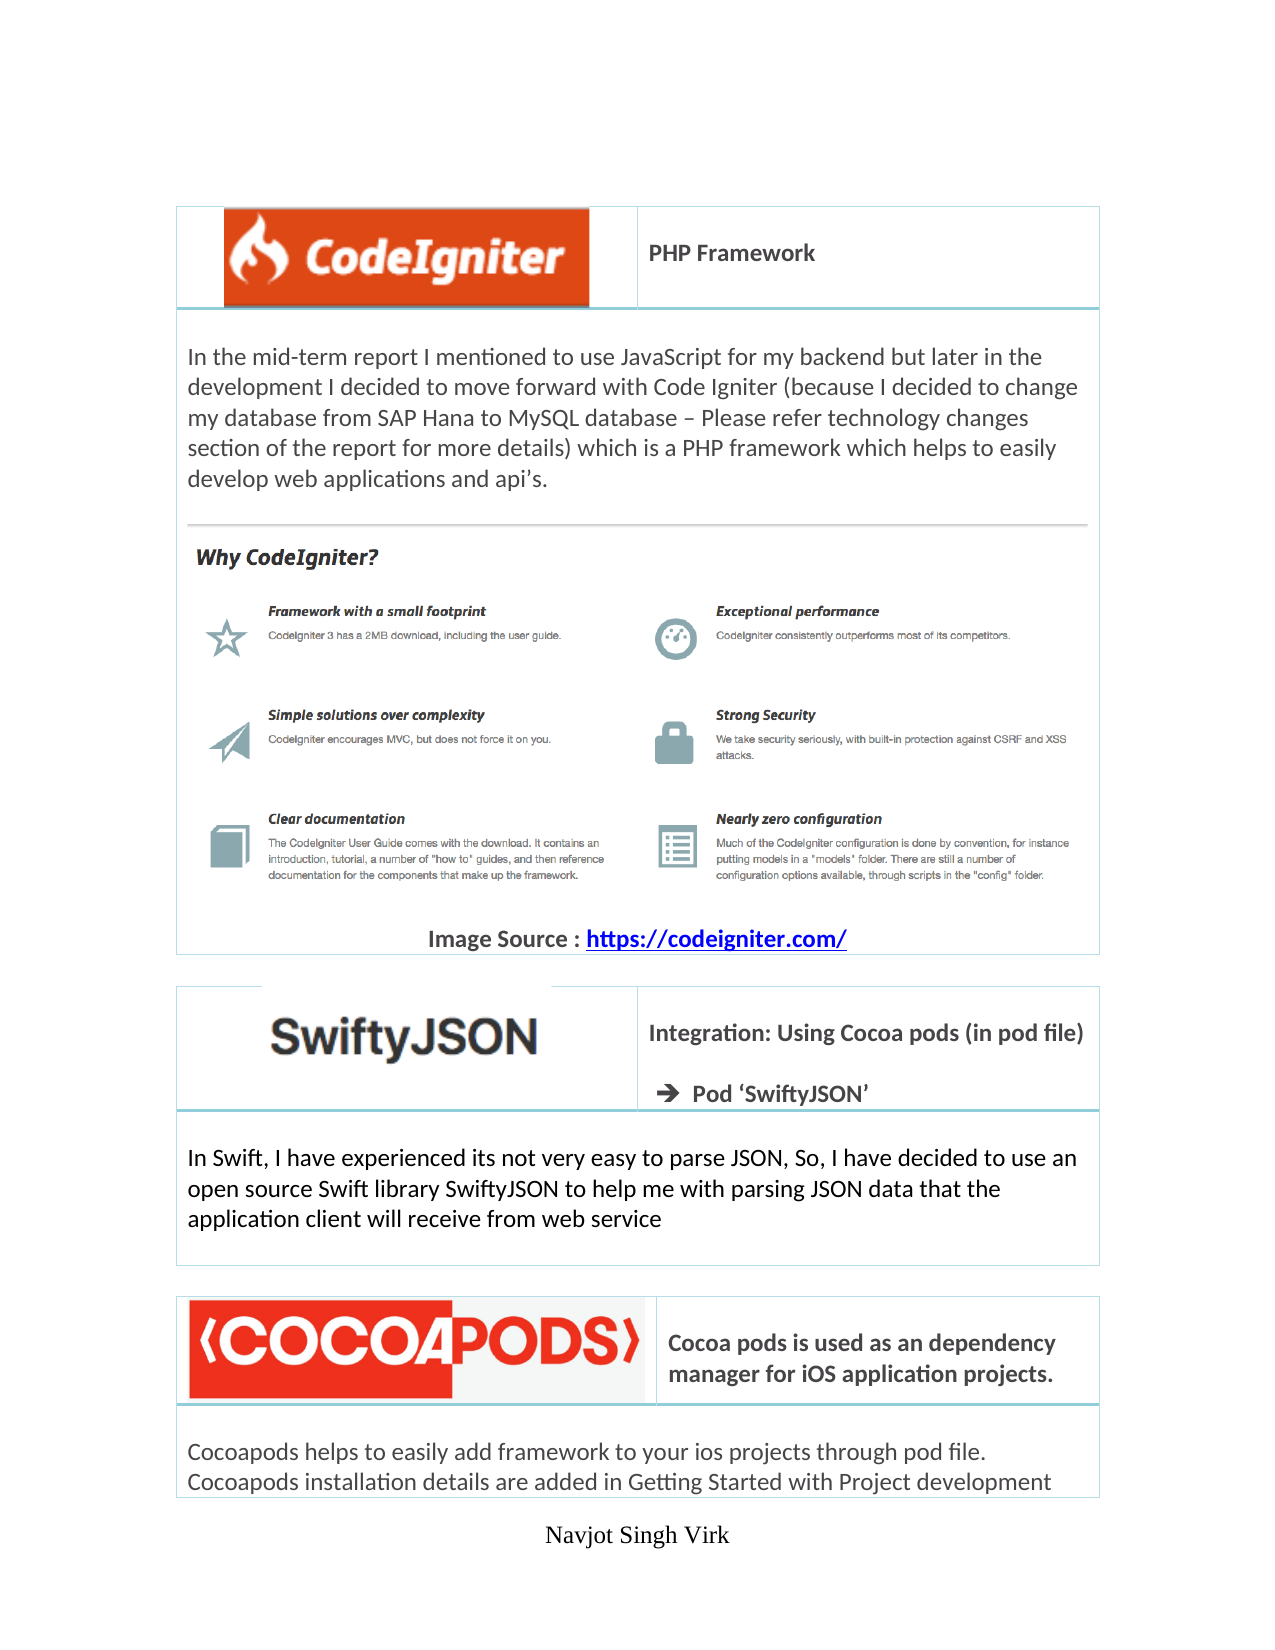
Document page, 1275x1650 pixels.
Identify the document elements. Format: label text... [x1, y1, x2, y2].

table_header PHP Framework [638, 207, 1099, 307]
picture [261, 986, 552, 1080]
table_header Integration: Using Cocoa pods (in pod file) Pod ‘SwiftyJSON’ [638, 987, 1099, 1109]
picture [187, 524, 1088, 924]
table_header [590, 207, 637, 307]
table_header [177, 1297, 187, 1402]
table_header [177, 987, 637, 1109]
table_cell In Swift, I have experienced its not very easy to parse JSON, So, I have decided to use an open source Swift library SwiftyJSON to help me with parsing JSON data that the application client will receive from web service [177, 1112, 1099, 1264]
picture [224, 206, 590, 308]
table_header [646, 1297, 656, 1402]
table_cell In the mid-term report I mentioned to use JavaScript for my backend but later in the development I decided to move forward with Code Igniter (because I decided to change my database from SAP Hana to MySQL database – Please refer technology changes section of the report for more details) which is a PHP framework which helps to easily develop web applications and api’s. Image Source : https://codeigniter.com/ [177, 310, 1099, 954]
picture [187, 1297, 646, 1403]
table_header [177, 207, 224, 307]
table_header Cocoa pods is used as an dependency manager for iOS application projects. [657, 1297, 1099, 1402]
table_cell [177, 1406, 1099, 1497]
